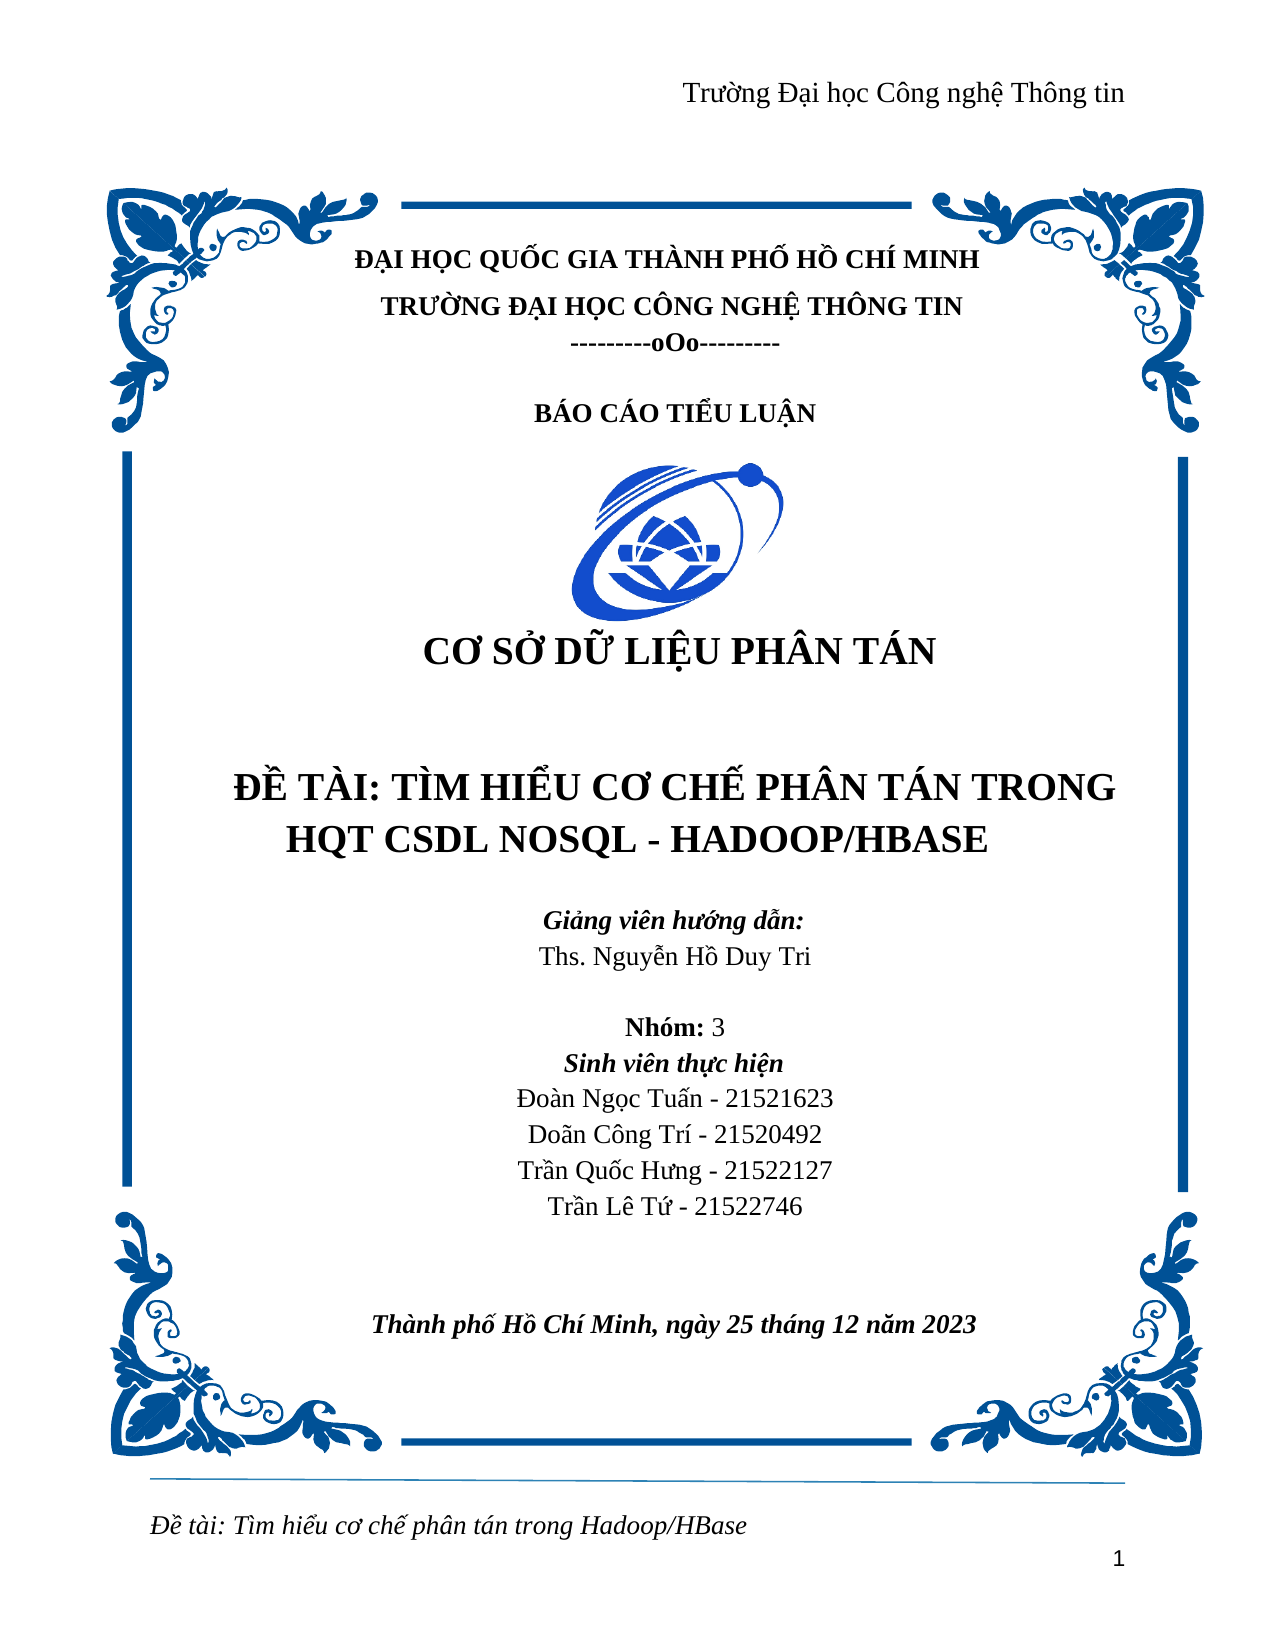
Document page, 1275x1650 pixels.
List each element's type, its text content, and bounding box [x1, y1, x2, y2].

text ĐỀ TÀI: TÌM HIỂU CƠ CHẾ PHÂN TÁN TRONG HQT CSDL NOSQL - HADOOP/HBASE [150, 764, 1125, 861]
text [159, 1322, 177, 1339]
text ĐẠI HỌC QUỐC GIA THÀNH PHỐ HỒ CHÍ MINH [225, 243, 1007, 274]
text Thành phố Hồ Chí Minh, ngày 25 tháng 12 năm 2023 [172, 1308, 1125, 1339]
text ---------oOo--------- [150, 326, 1125, 357]
text Giảng viên hướng dẫn: [150, 904, 1125, 935]
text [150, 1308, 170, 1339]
text Trần Lê Tứ - 21522746 [150, 1190, 1125, 1221]
text CƠ SỞ DỮ LIỆU PHÂN TÁN [300, 627, 1125, 673]
text Ths. Nguyễn Hồ Duy Tri [150, 940, 1125, 971]
text Nhóm: 3 [150, 1011, 1125, 1042]
text Đoàn Ngọc Tuấn - 21521623 [150, 1083, 1125, 1114]
text Sinh viên thực hiện [150, 1047, 1125, 1078]
text Doãn Công Trí - 21520492 [150, 1118, 1125, 1149]
text TRƯỜNG ĐẠI HỌC CÔNG NGHỆ THÔNG TIN [155, 290, 1125, 321]
text Trần Quốc Hưng - 21522127 [150, 1154, 1125, 1185]
text BÁO CÁO TIỂU LUẬN [150, 397, 1125, 428]
picture [562, 463, 788, 624]
